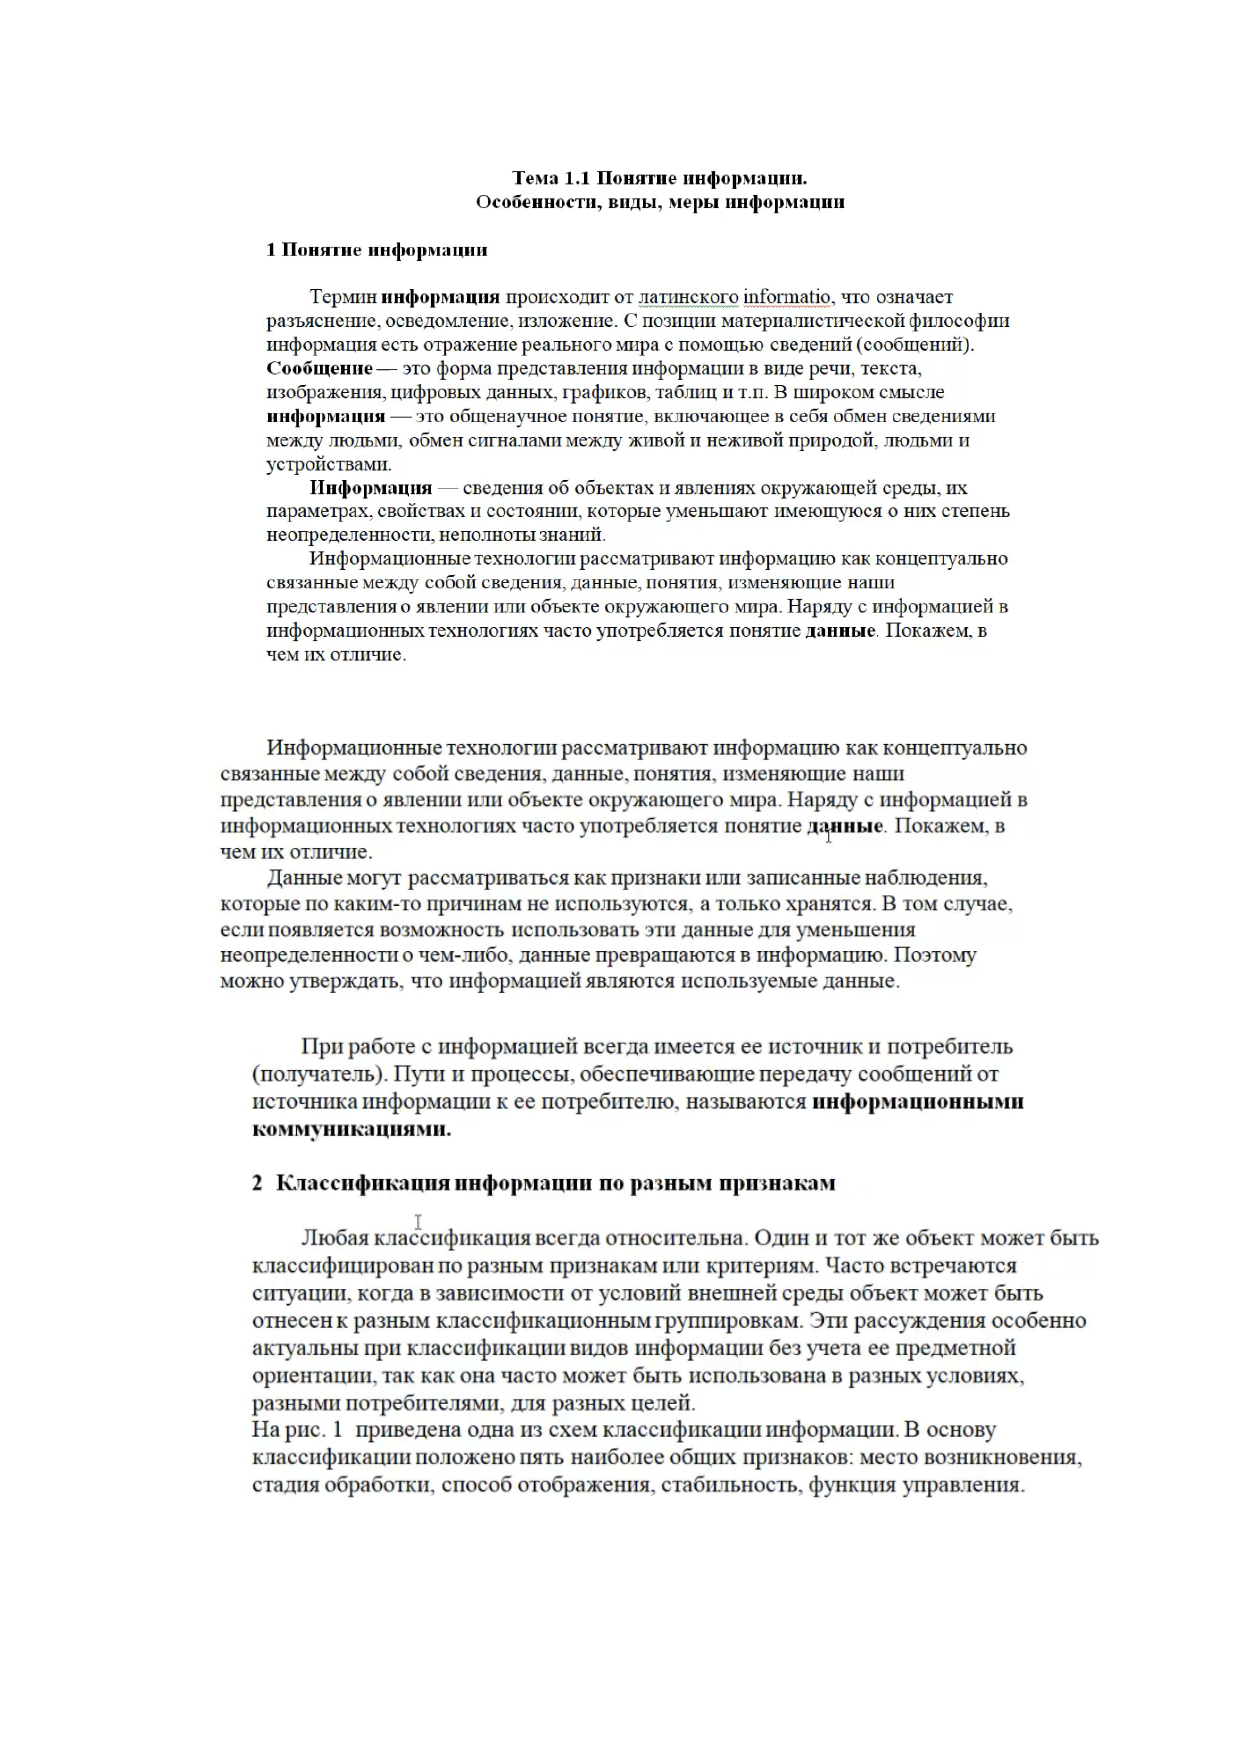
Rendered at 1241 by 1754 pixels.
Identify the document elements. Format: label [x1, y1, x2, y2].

picture [177, 1012, 1172, 1514]
picture [177, 686, 1076, 994]
picture [177, 118, 1072, 668]
